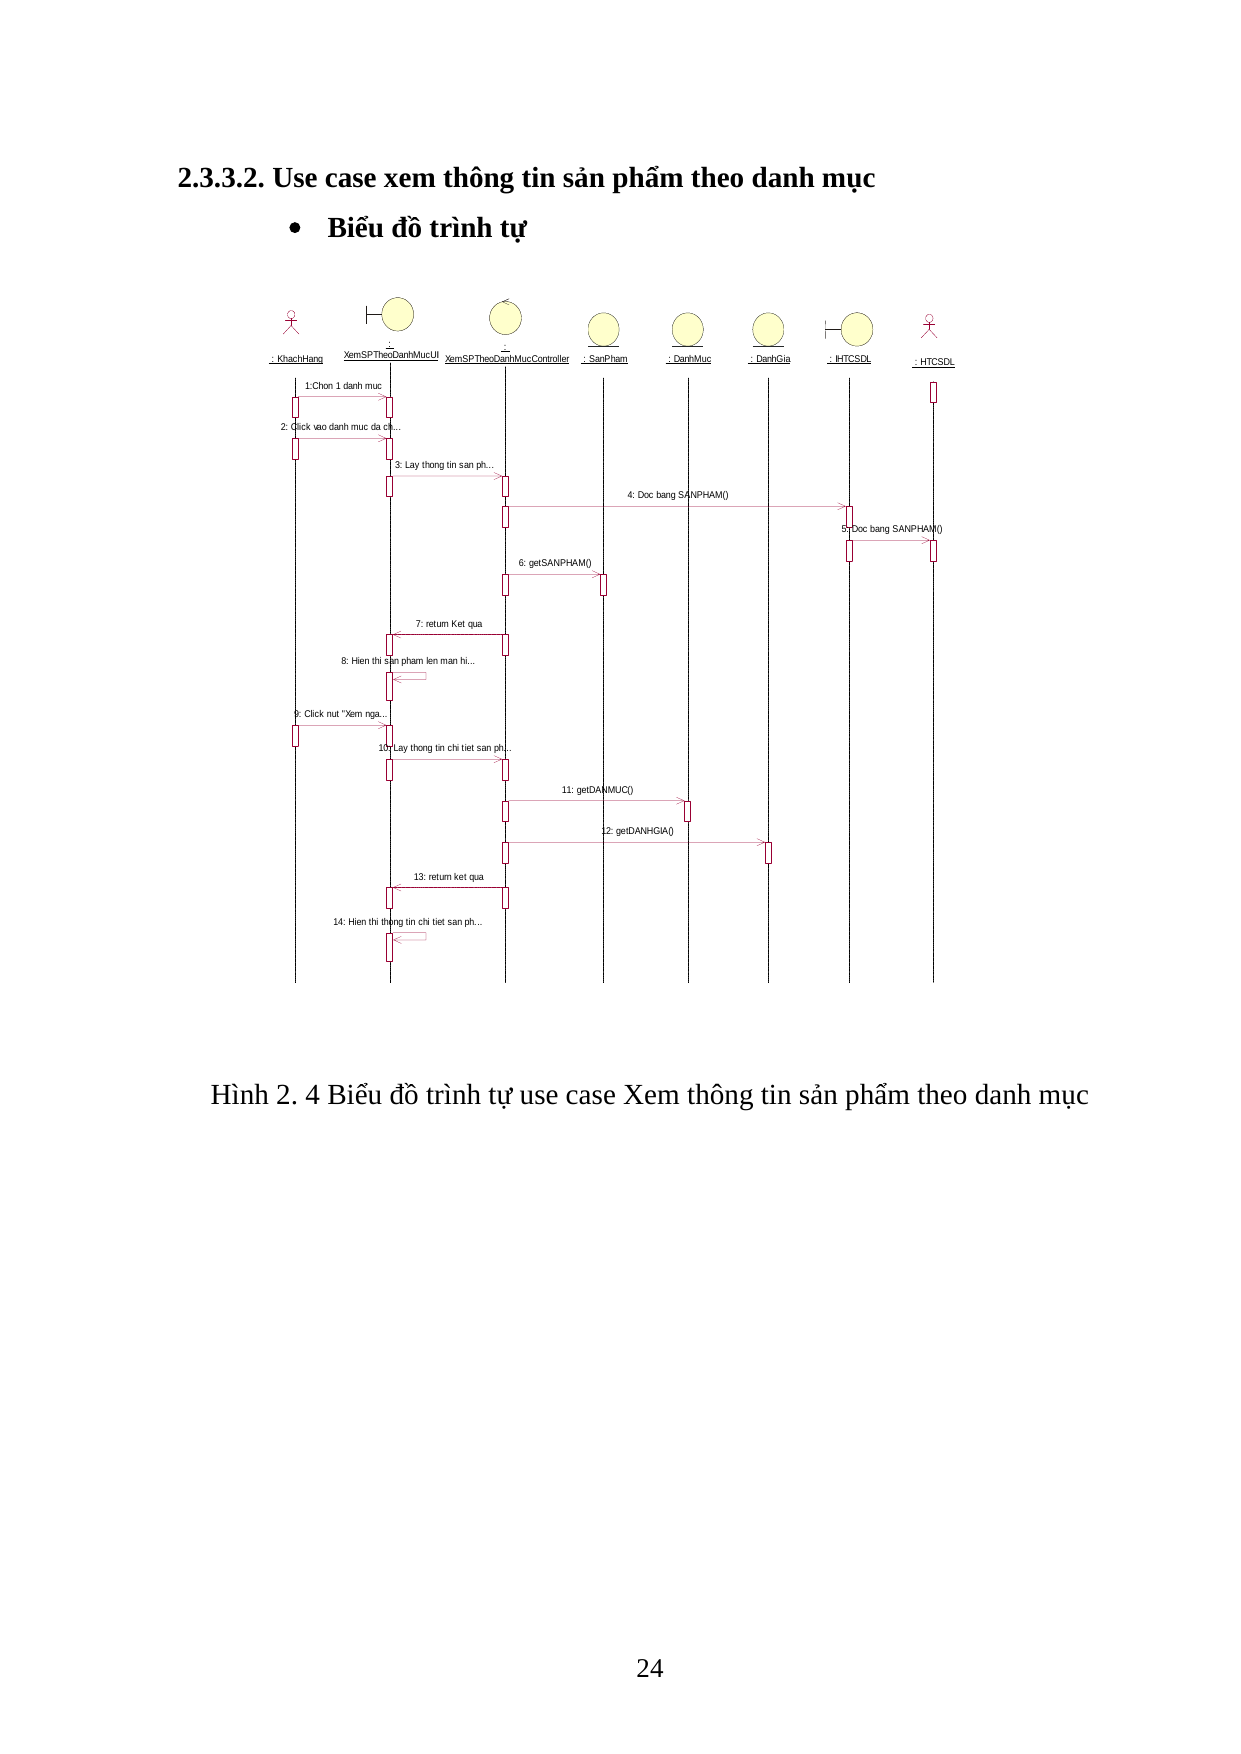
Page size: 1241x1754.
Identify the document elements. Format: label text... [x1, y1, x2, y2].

list Biểu đồ trình tự [290, 211, 1122, 244]
subtitle 2.3.3.2. Use case xem thông tin sản phẩm theo danh mục [177, 160, 1122, 194]
